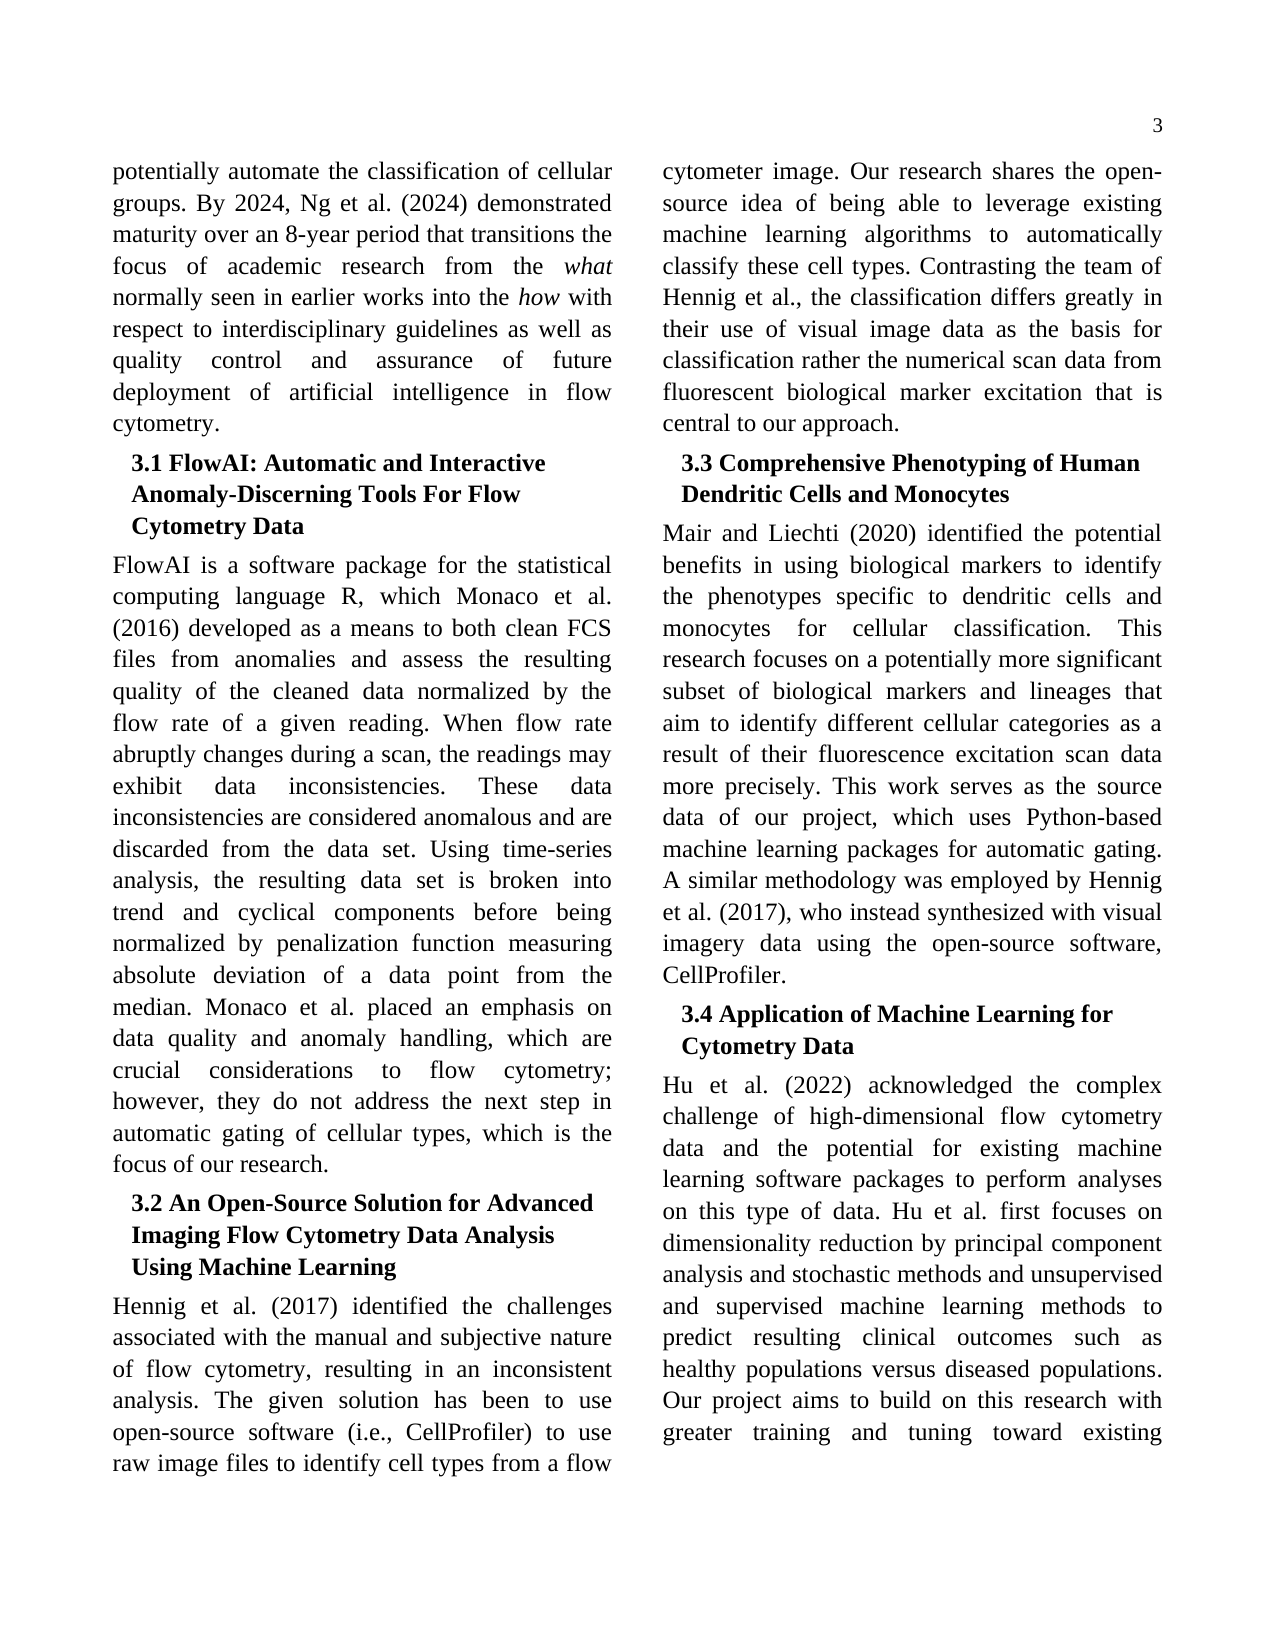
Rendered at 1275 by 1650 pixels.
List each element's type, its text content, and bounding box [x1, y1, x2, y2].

text Hennig et al. (2017) identified the challenges associated with the manual and subjective nature of flow cytometry, resulting in an inconsistent analysis. The given solution has been to use open-source software (i.e., CellProfiler) to use raw image files to identify cell types from a flow cytometer image. Our research shares the open-source idea of being able to leverage existing machine learning algorithms to automatically classify these cell types. Contrasting the team of Hennig et al., the classification differs greatly in their use of visual image data as the basis for classification rather the numerical scan data from fluorescent biological marker excitation that is central to our approach. [112, 1291, 612, 1477]
text 3.3 Comprehensive Phenotyping of Human Dendritic Cells and Monocytes [681, 448, 1162, 508]
text Mair and Liechti (2020) identified the potential benefits in using biological markers to identify the phenotypes specific to dendritic cells and monocytes for cellular classification. This research focuses on a potentially more significant subset of biological markers and lineages that aim to identify different cellular categories as a result of their fluorescence excitation scan data more precisely. This work serves as the source data of our project, which uses Python-based machine learning packages for automatic gating. A similar methodology was employed by Hennig et al. (2017), who instead synthesized with visual imagery data using the open-source software, CellProfiler. [662, 518, 1162, 989]
text Hennig et al. (2017) identified the challenges associated with the manual and subjective nature of flow cytometry, resulting in an inconsistent analysis. The given solution has been to use open-source software (i.e., CellProfiler) to use raw image files to identify cell types from a flow cytometer image. Our research shares the open-source idea of being able to leverage existing machine learning algorithms to automatically classify these cell types. Contrasting the team of Hennig et al., the classification differs greatly in their use of visual image data as the basis for classification rather the numerical scan data from fluorescent biological marker excitation that is central to our approach. [662, 156, 1162, 437]
text 3.1 FlowAI: Automatic and Interactive Anomaly-Discerning Tools For Flow Cytometry Data [131, 448, 612, 539]
text FlowAI is a software package for the statistical computing language R, which Monaco et al. (2016) developed as a means to both clean FCS files from anomalies and assess the resulting quality of the cleaned data normalized by the flow rate of a given reading. When flow rate abruptly changes during a scan, the readings may exhibit data inconsistencies. These data inconsistencies are considered anomalous and are discarded from the data set. Using time-series analysis, the resulting data set is broken into trend and cyclical components before being normalized by penalization function measuring absolute deviation of a data point from the median. Monaco et al. placed an emphasis on data quality and anomaly handling, which are crucial considerations to flow cytometry; however, they do not address the next step in automatic gating of cellular types, which is the focus of our research. [112, 550, 612, 1178]
text 3.4 Application of Machine Learning for Cytometry Data [681, 999, 1162, 1059]
text 3.2 An Open-Source Solution for Advanced Imaging Flow Cytometry Data Analysis Using Machine Learning [131, 1188, 612, 1280]
